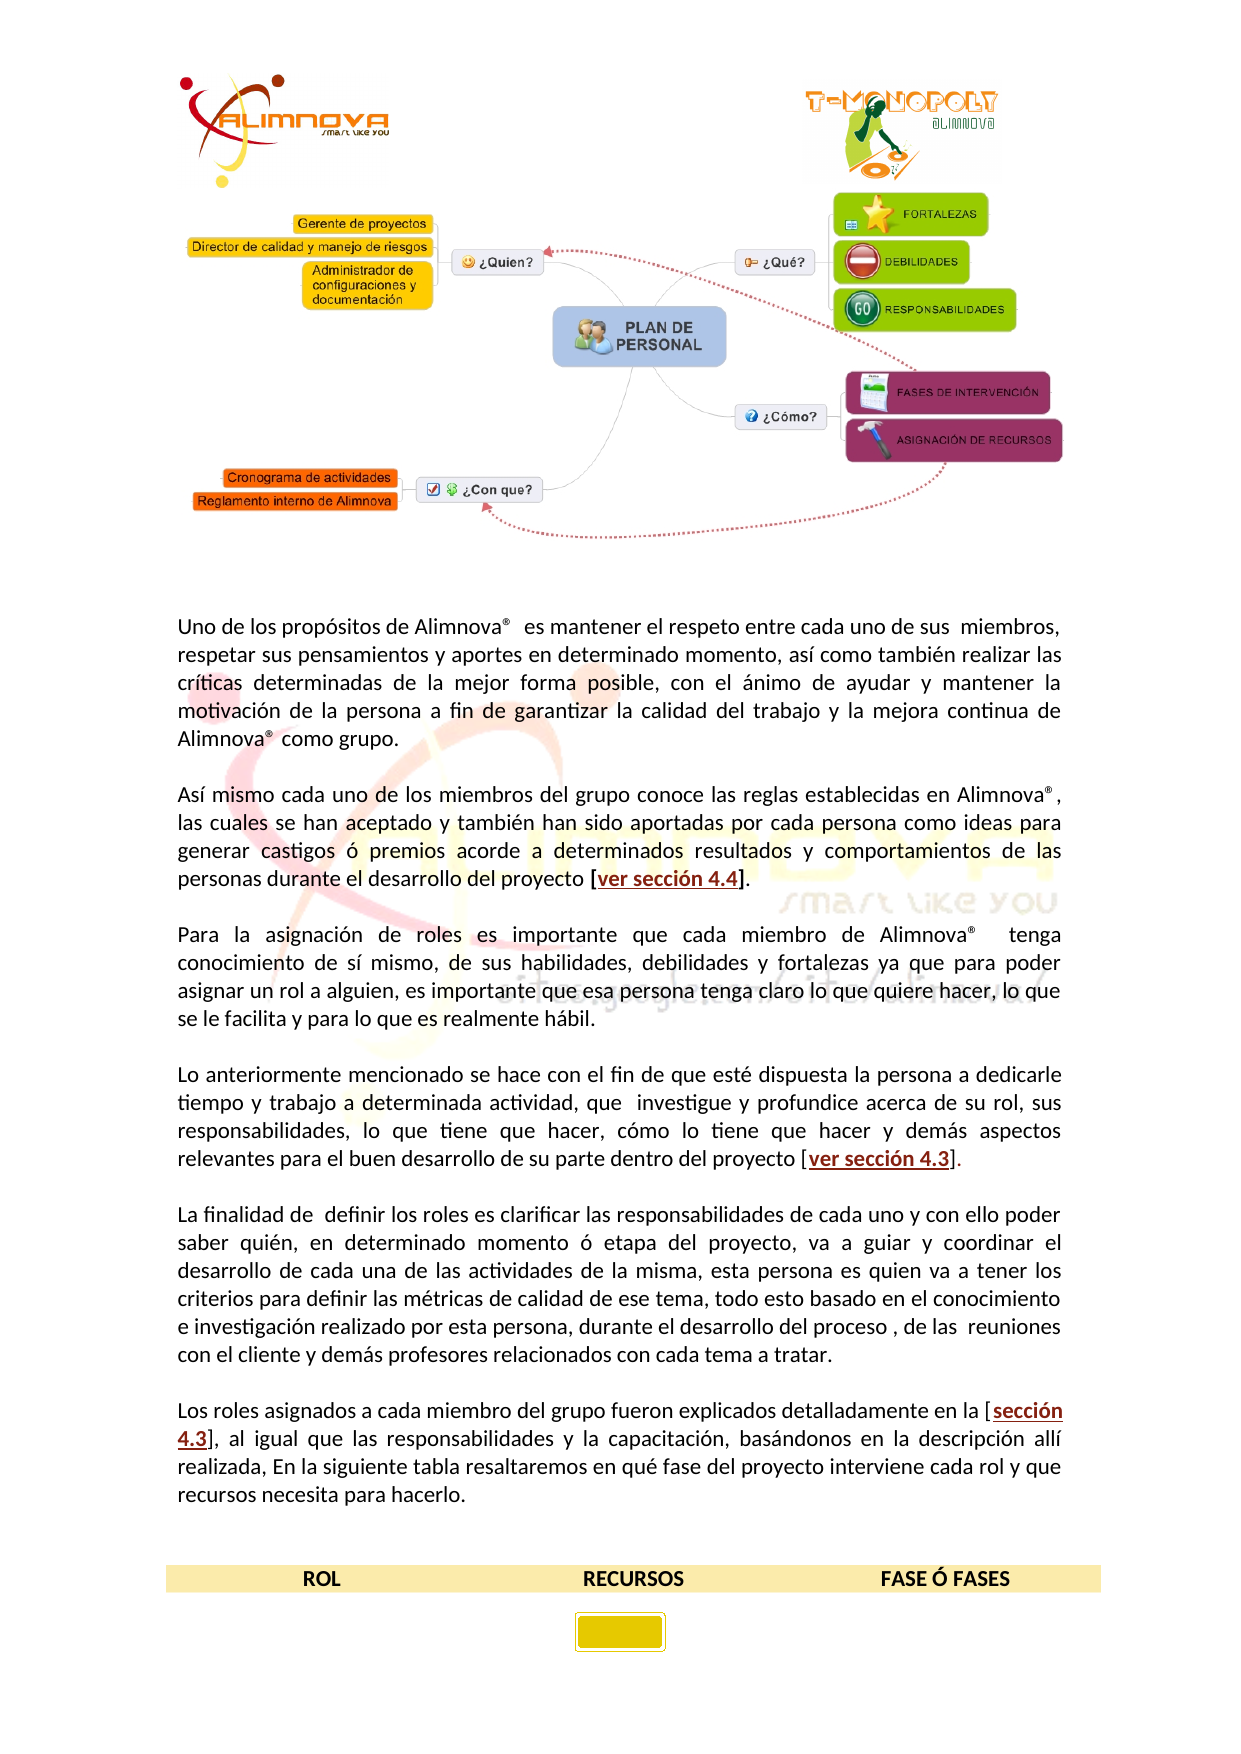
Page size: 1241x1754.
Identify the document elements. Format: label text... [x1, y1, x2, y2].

table_header RECURSOS [478, 1565, 789, 1592]
picture [802, 79, 1002, 184]
picture [177, 73, 1068, 554]
table_header ROL [166, 1565, 478, 1592]
text Los roles asignados a cada miembro del grupo fueron explicados detalladamente en la [sección 4.3], al igual que las responsabilidades y la capacitación, basándonos en la descripción allí realizada, En la siguiente tabla resaltaremos en qué fase del proyecto interviene cada rol y que recursos necesita para hacerlo. [177, 1396, 1063, 1508]
text Para la asignación de roles es importante que cada miembro de Alimnova® tenga conocimiento de sí mismo, de sus habilidades, debilidades y fortalezas ya que para poder asignar un rol a alguien, es importante que esa persona tenga claro lo que quiere hacer, lo que se le facilita y para lo que es realmente hábil. [177, 920, 1063, 1032]
text Así mismo cada uno de los miembros del grupo conoce las reglas establecidas en Alimnova®, las cuales se han aceptado y también han sido aportadas por cada persona como ideas para generar castigos ó premios acorde a determinados resultados y comportamientos de las personas durante el desarrollo del proyecto [ver sección 4.4]. [177, 780, 1063, 892]
table_header FASE Ó FASES INVOLUCRADOS [789, 1565, 1101, 1592]
text Lo anteriormente mencionado se hace con el fin de que esté dispuesta la persona a dedicarle tiempo y trabajo a determinada actividad, que investigue y profundice acerca de su rol, sus responsabilidades, lo que tiene que hacer, cómo lo tiene que hacer y demás aspectos relevantes para el buen desarrollo de su parte dentro del proyecto [ver sección 4.3]. [177, 1060, 1063, 1172]
text Uno de los propósitos de Alimnova® es mantener el respeto entre cada uno de sus miembros, respetar sus pensamientos y aportes en determinado momento, así como también realizar las críticas determinadas de la mejor forma posible, con el ánimo de ayudar y mantener la motivación de la persona a fin de garantizar la calidad del trabajo y la mejora continua de Alimnova® como grupo. [177, 612, 1063, 752]
text La finalidad de definir los roles es clarificar las responsabilidades de cada uno y con ello poder saber quién, en determinado momento ó etapa del proyecto, va a guiar y coordinar el desarrollo de cada una de las actividades de la misma, esta persona es quien va a tener los criterios para definir las métricas de calidad de ese tema, todo esto basado en el conocimiento e investigación realizado por esta persona, durante el desarrollo del proceso , de las reuniones con el cliente y demás profesores relacionados con cada tema a tratar. [177, 1200, 1063, 1368]
